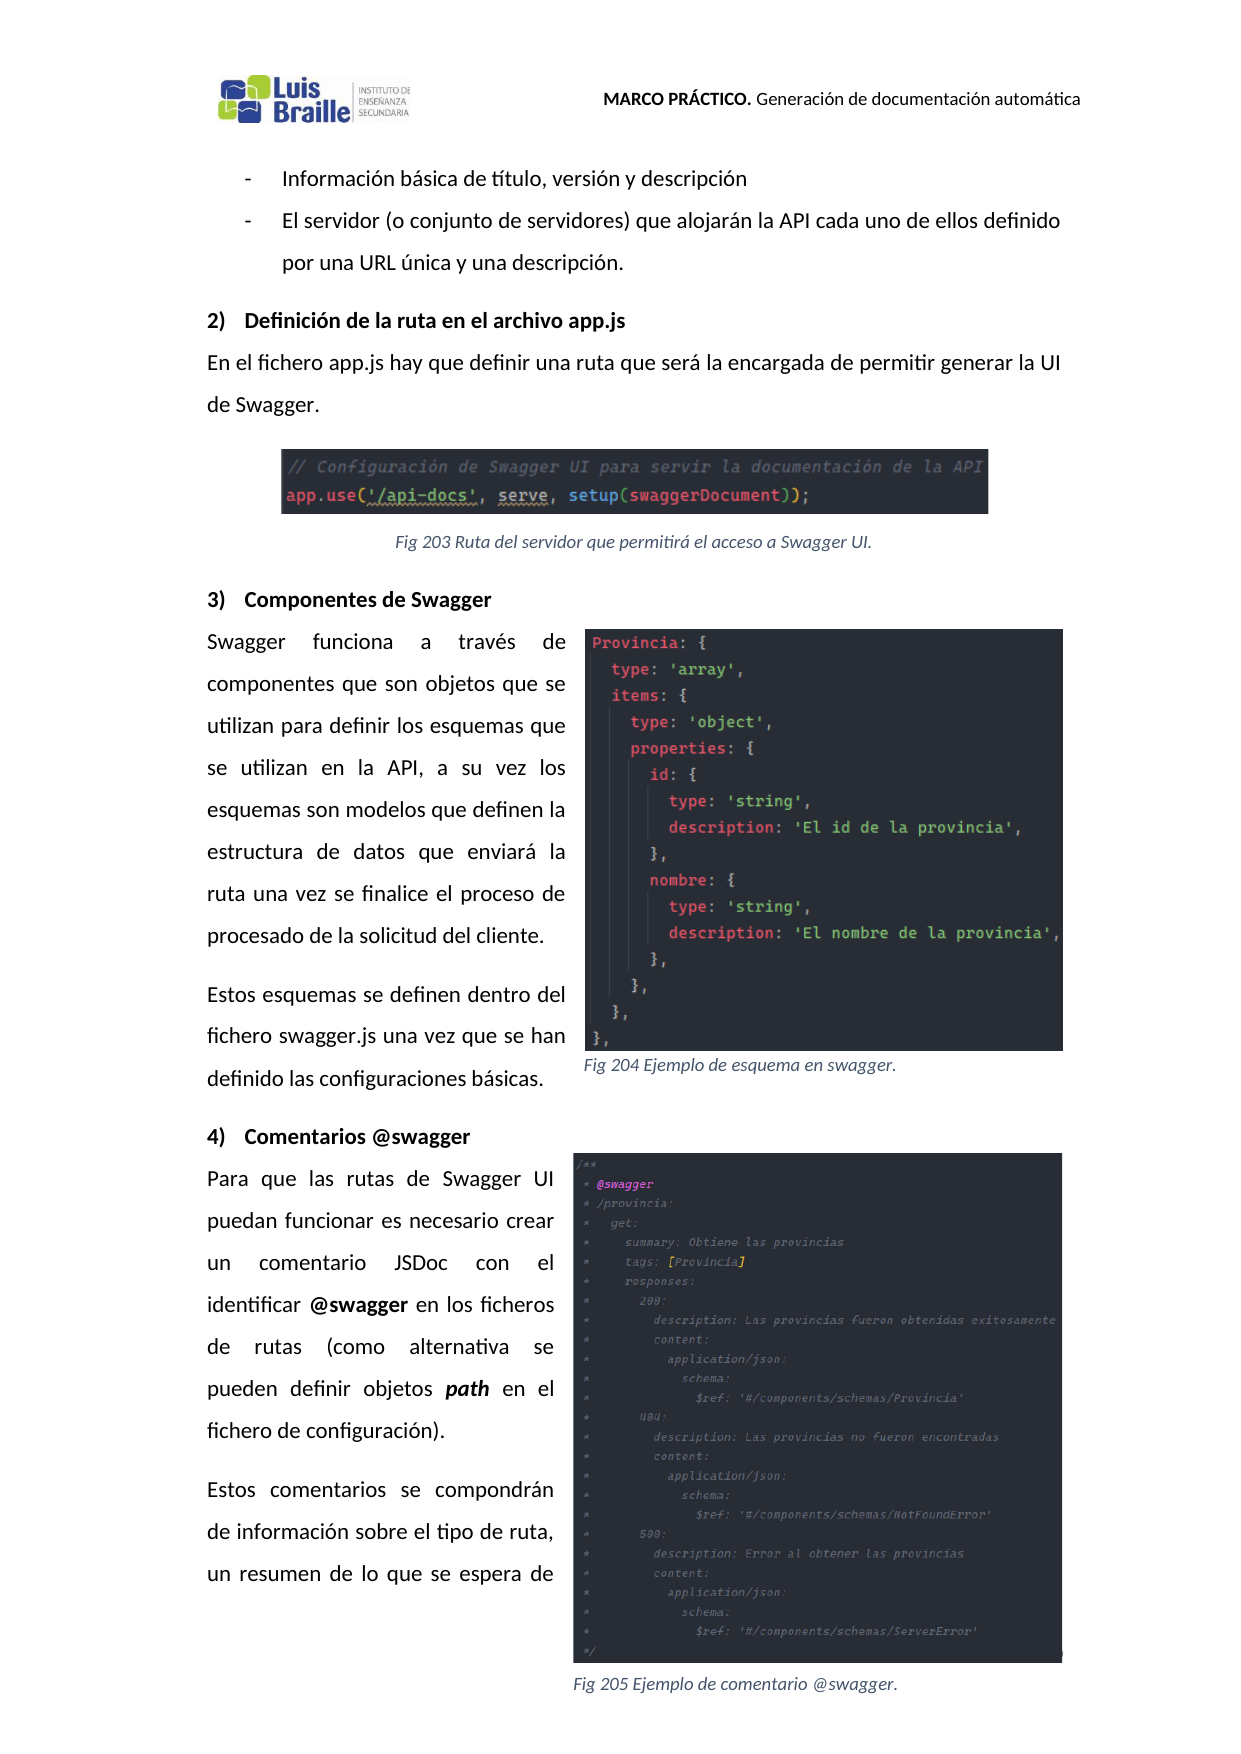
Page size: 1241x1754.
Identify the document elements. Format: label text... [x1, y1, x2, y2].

list Componentes de Swagger [207, 585, 1063, 613]
picture [573, 1153, 1063, 1663]
picture [585, 629, 1063, 1051]
text Para que las rutas de Swagger UI puedan funcionar es necesario crear un comentario JSDoc con el identificar @swagger en los ficheros de rutas (como alternativa se pueden definir objetos path en el fichero de configuración). [207, 1164, 573, 1444]
text Fig 201 Ruta del servidor que permitirá el acceso a Swagger UI. [207, 530, 1063, 553]
list Información básica de título, versión y descripción [244, 164, 1063, 192]
text Swagger funciona a través de componentes que son objetos que se utilizan para definir los esquemas que se utilizan en la API, a su vez los esquemas son modelos que definen la estructura de datos que enviará la ruta una vez se finalice el proceso de procesado de la solicitud del cliente. [207, 627, 1063, 949]
picture [281, 449, 989, 514]
text Estos esquemas se definen dentro del fichero swagger.js una vez que se han definido las configuraciones básicas. [207, 980, 1063, 1092]
list Definición de la ruta en el archivo app.js [207, 306, 1063, 334]
list Comentarios @swagger [207, 1122, 1063, 1150]
text En el fichero app.js hay que definir una ruta que será la encargada de permitir generar la UI de Swagger. [207, 348, 1063, 418]
list El servidor (o conjunto de servidores) que alojarán la API cada uno de ellos definido por una URL única y una descripción. [244, 206, 1063, 276]
